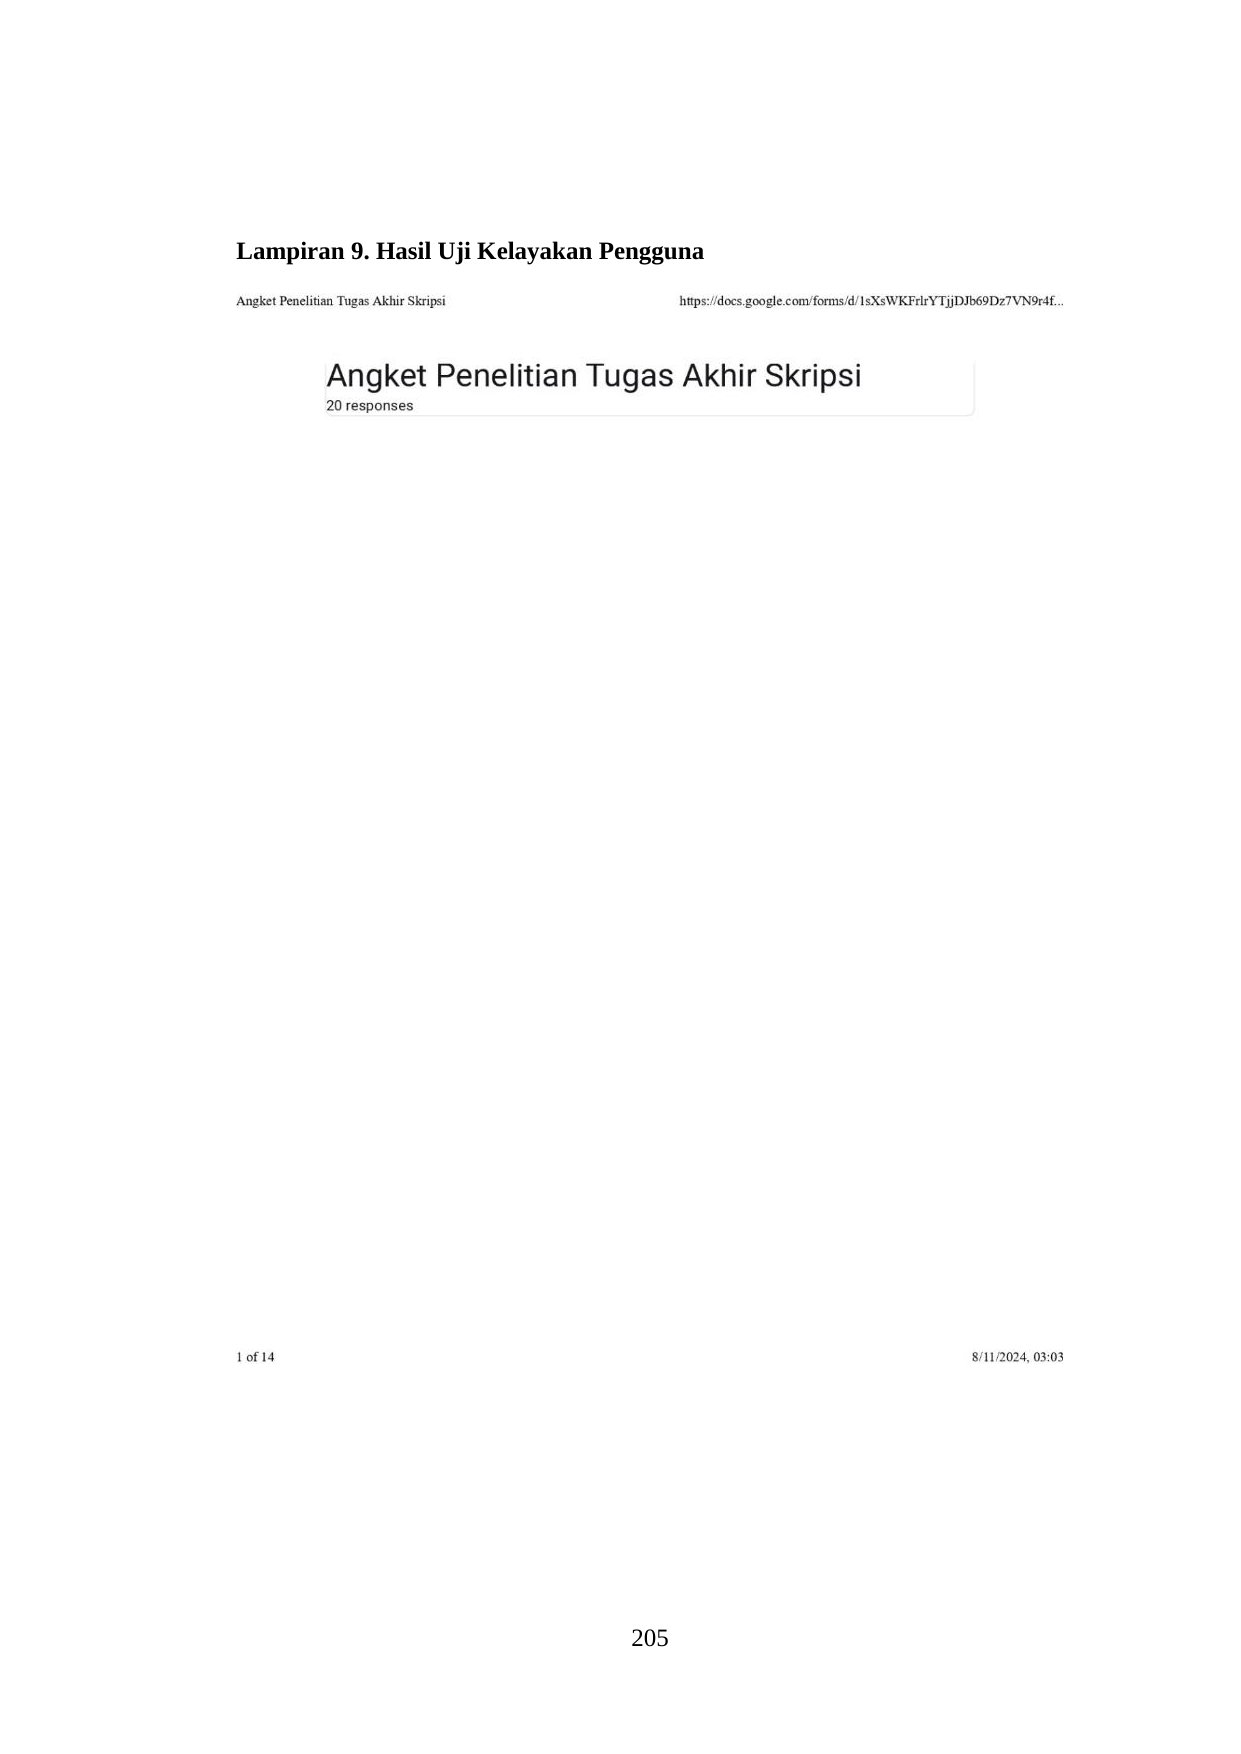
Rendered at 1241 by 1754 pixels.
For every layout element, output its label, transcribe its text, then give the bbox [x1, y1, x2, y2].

text Lampiran 9. Hasil Uji Kelayakan Pengguna [236, 236, 1063, 265]
picture [236, 293, 1063, 1364]
